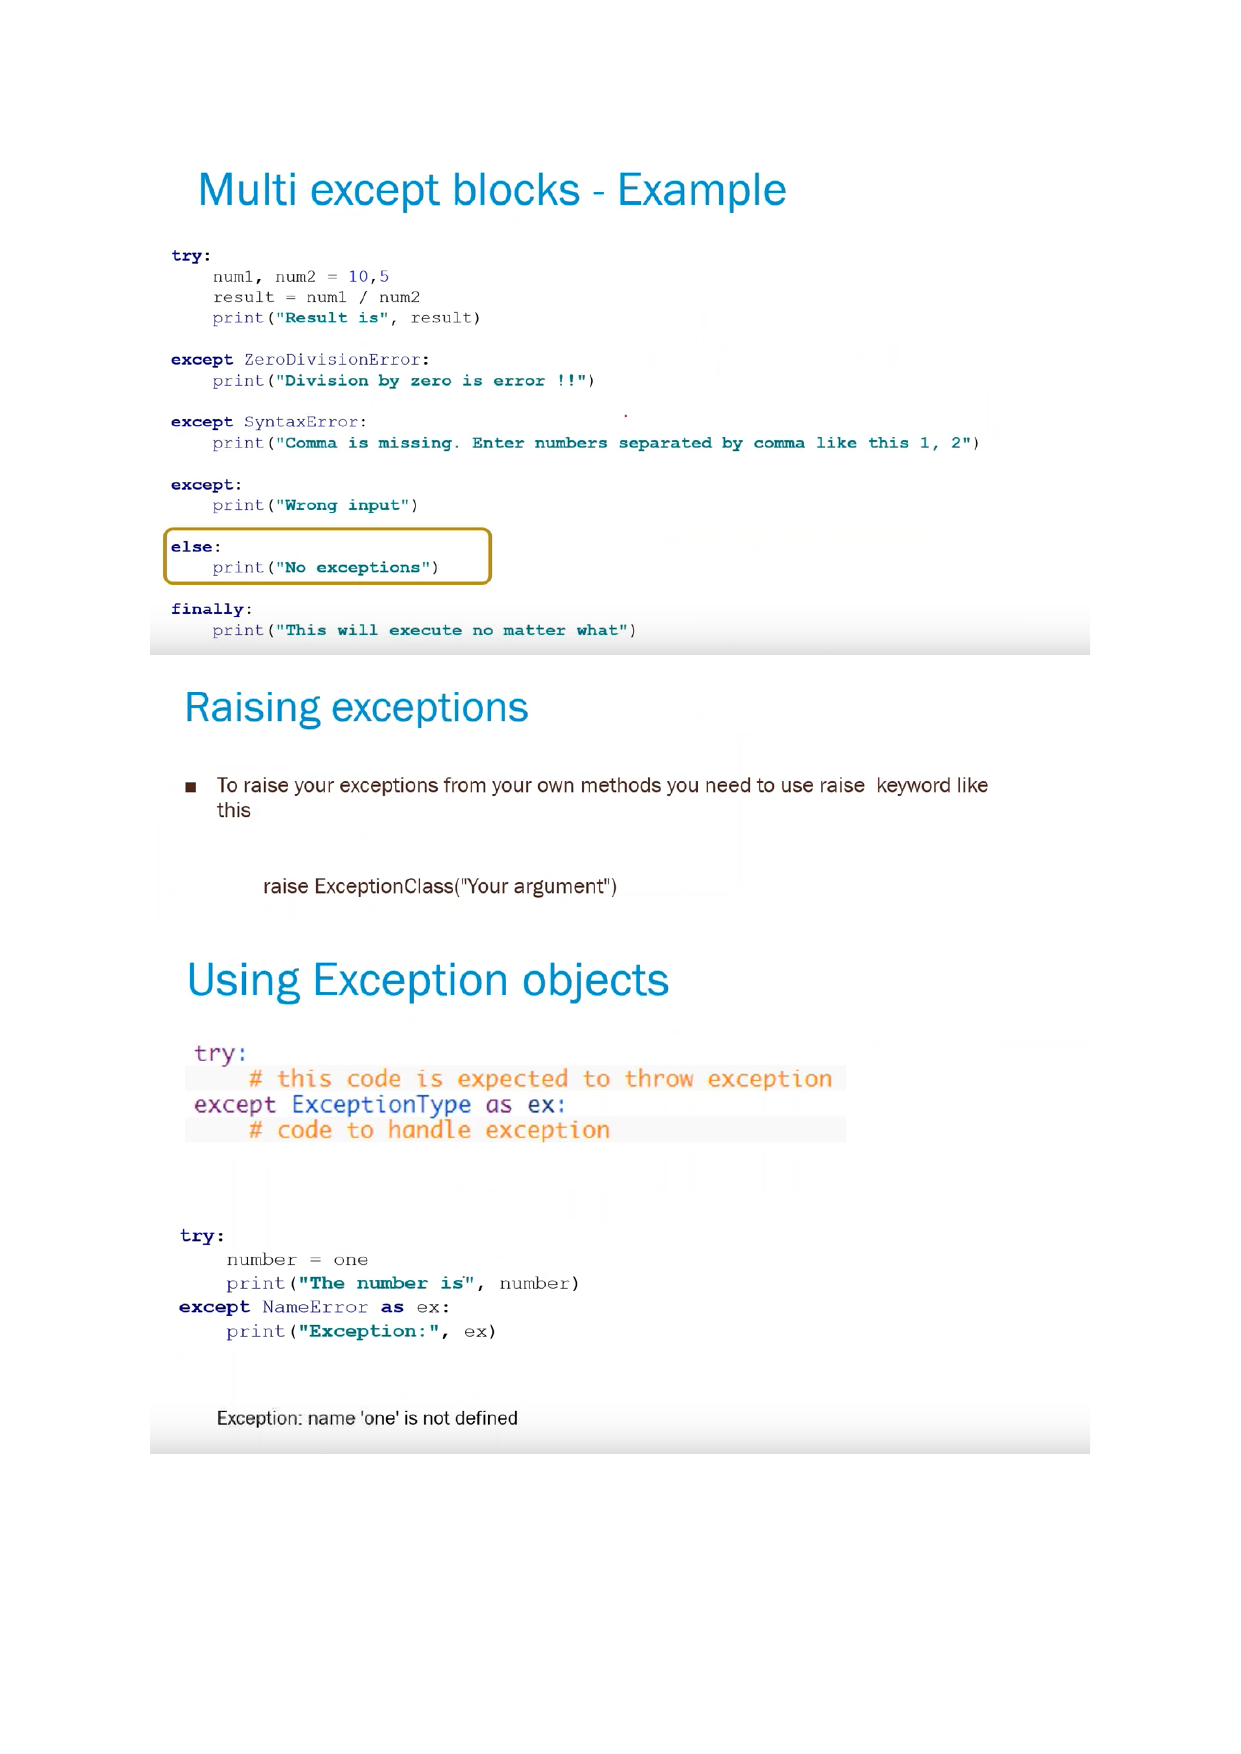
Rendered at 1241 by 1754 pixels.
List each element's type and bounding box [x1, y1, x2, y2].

picture [150, 941, 1091, 1454]
picture [150, 150, 1091, 655]
picture [150, 673, 1091, 923]
